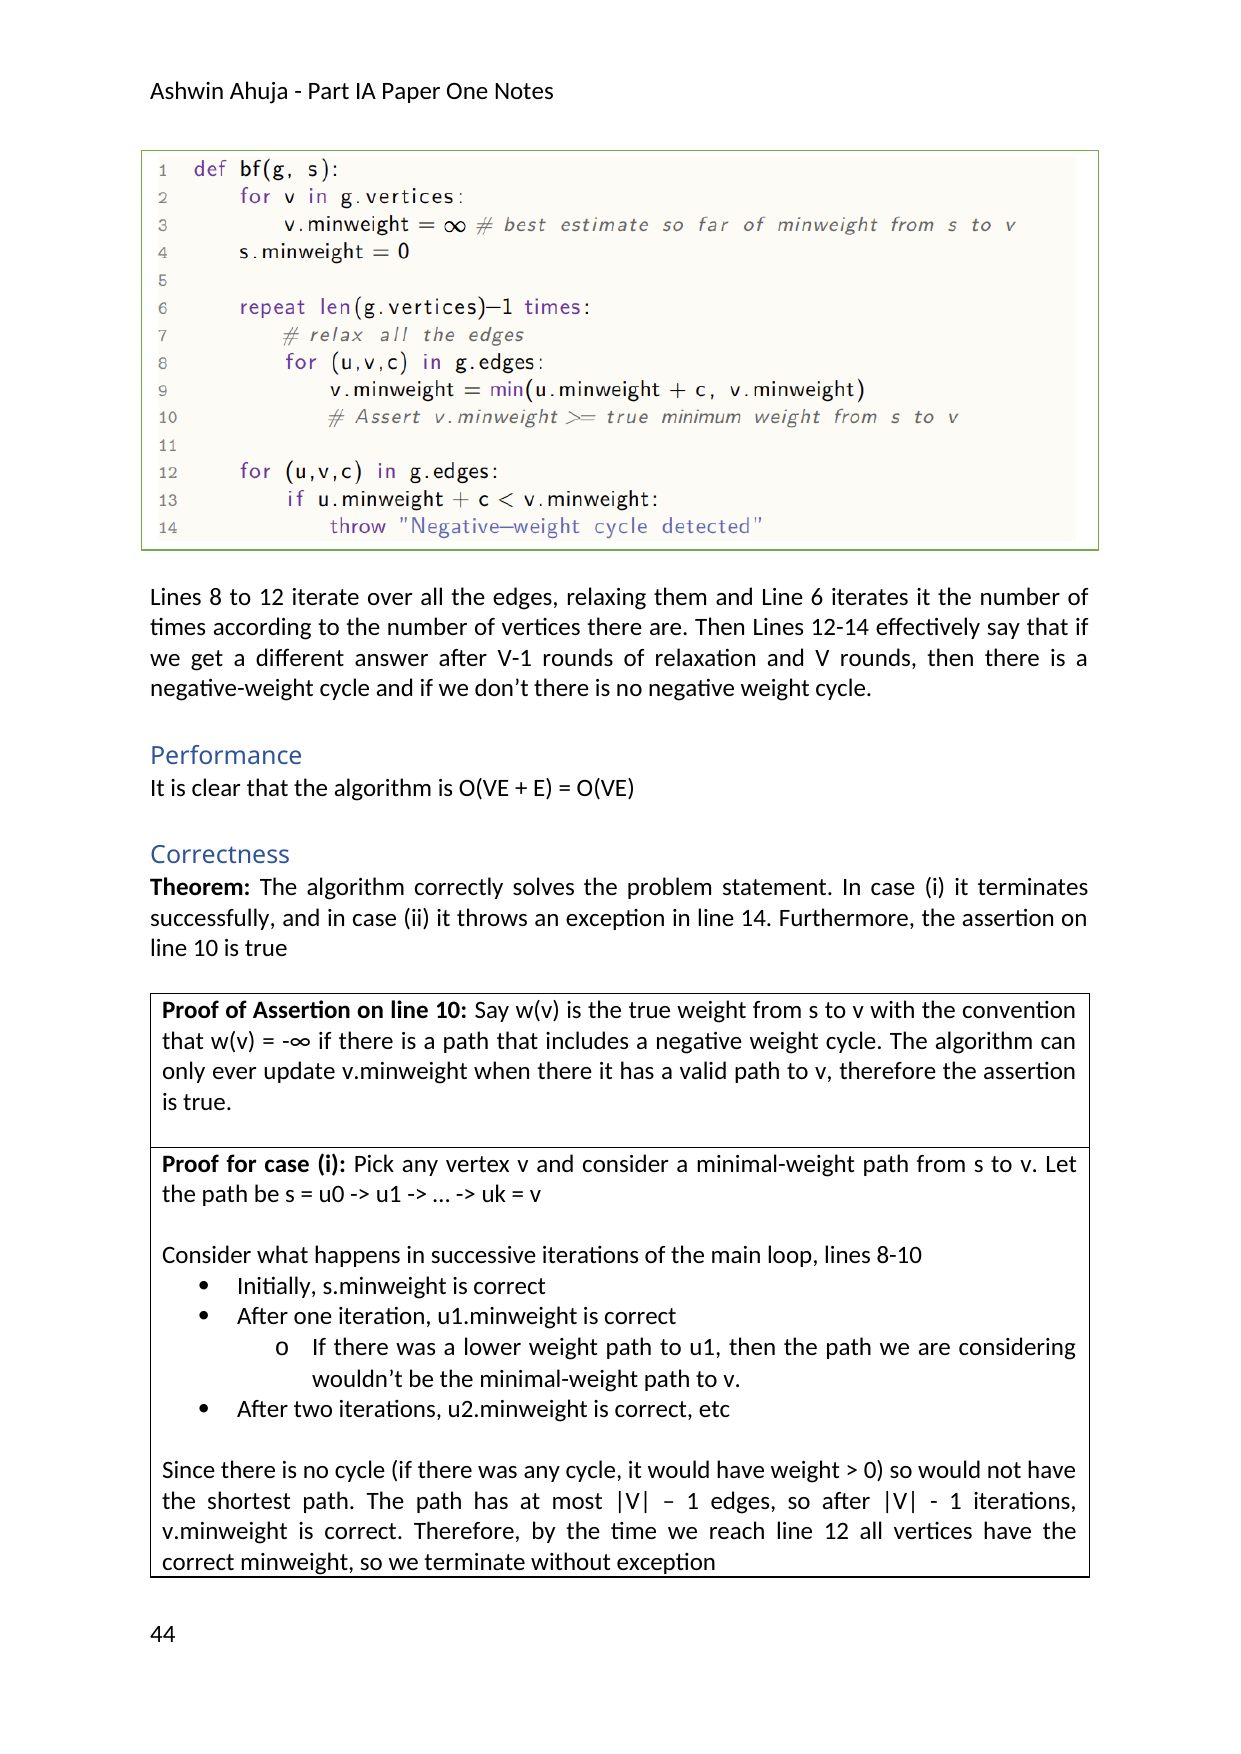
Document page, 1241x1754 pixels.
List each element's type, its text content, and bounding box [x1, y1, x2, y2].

subtitle Performance [150, 738, 1090, 772]
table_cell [151, 1148, 1089, 1576]
text Theorem: The algorithm correctly solves the problem statement. In case (i) it terminates successfully, and in case (ii) it throws an exception in line 14. Furthermore, the assertion on line 10 is true [150, 871, 1090, 963]
table_header Proof of Assertion on line 10: Say w(v) is the true weight from s to v with the convention that w(v) = -∞ if there is a path that includes a negative weight cycle. The algorithm can only ever update v.minweight when there it has a valid path to v, therefore the assertion is true. [151, 994, 1089, 1147]
picture [150, 153, 1090, 548]
text It is clear that the algorithm is O(VE + E) = O(VE) [150, 772, 1090, 802]
text Lines 8 to 12 iterate over all the edges, relaxing them and Line 6 iterates it the number of times according to the number of vertices there are. Then Lines 12-14 effectively say that if we get a different answer after V-1 rounds of relaxation and V rounds, then there is a negative-weight cycle and if we don’t there is no negative weight cycle. [150, 581, 1090, 703]
subtitle Correctness [150, 837, 1090, 871]
